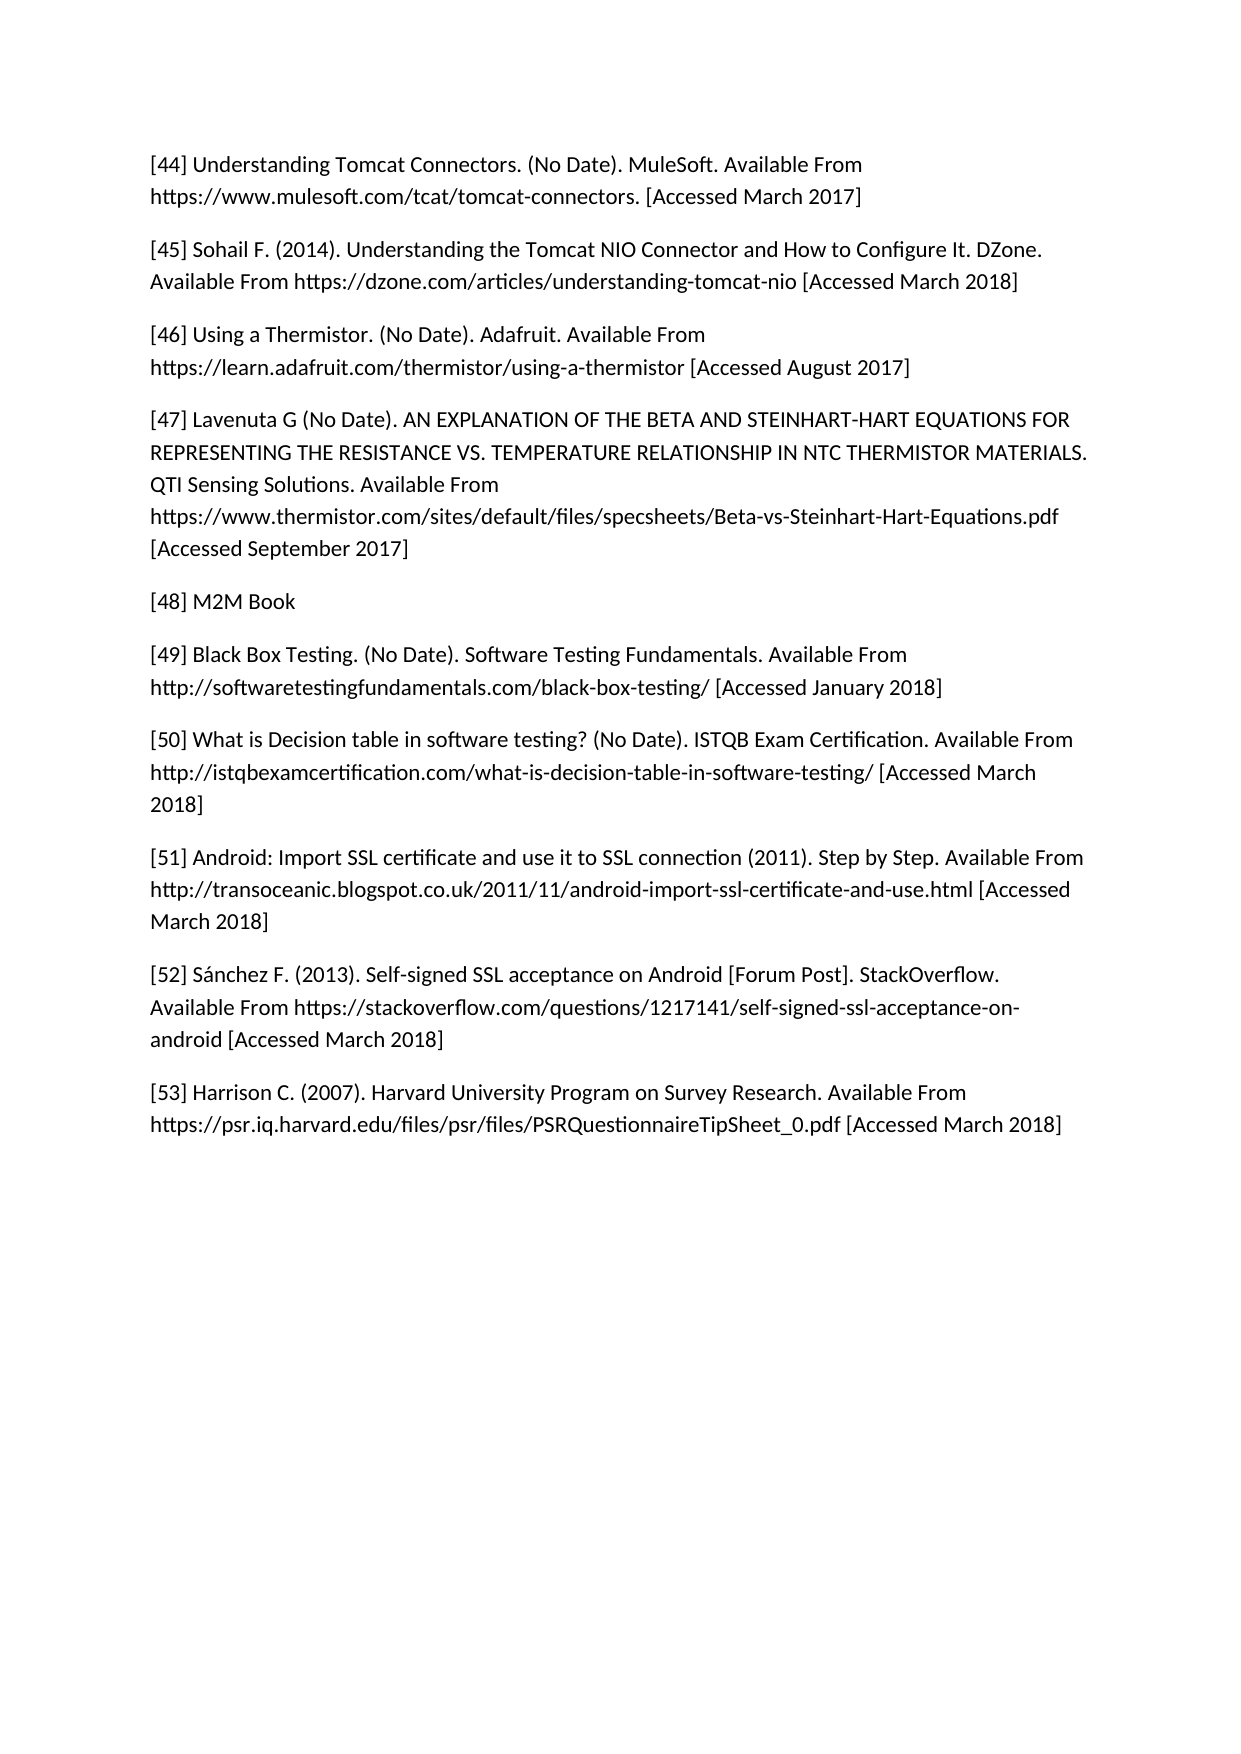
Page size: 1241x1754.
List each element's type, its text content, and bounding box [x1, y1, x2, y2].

text [47] Lavenuta G (No Date). AN EXPLANATION OF THE BETA AND STEINHART-HART EQUATIONS FOR REPRESENTING THE RESISTANCE VS. TEMPERATURE RELATIONSHIP IN NTC THERMISTOR MATERIALS. QTI Sensing Solutions. Available From https://www.thermistor.com/sites/default/files/specsheets/Beta-vs-Steinhart-Hart-Equations.pdf [Accessed September 2017] [150, 406, 1090, 562]
text [44] Understanding Tomcat Connectors. (No Date). MuleSoft. Available From https://www.mulesoft.com/tcat/tomcat-connectors. [Accessed March 2017] [150, 150, 1090, 210]
text [45] Sohail F. (2014). Understanding the Tomcat NIO Connector and How to Configure It. DZone. Available From https://dzone.com/articles/understanding-tomcat-nio [Accessed March 2018] [150, 235, 1090, 295]
text [49] Black Box Testing. (No Date). Software Testing Fundamentals. Available From http://softwaretestingfundamentals.com/black-box-testing/ [Accessed January 2018] [150, 640, 1090, 701]
text [46] Using a Thermistor. (No Date). Adafruit. Available From https://learn.adafruit.com/thermistor/using-a-thermistor [Accessed August 2017] [150, 320, 1090, 381]
text [51] Android: Import SSL certificate and use it to SSL connection (2011). Step by Step. Available From http://transoceanic.blogspot.co.uk/2011/11/android-import-ssl-certificate-and-use.html [Accessed March 2018] [150, 843, 1090, 935]
text [50] What is Decision table in software testing? (No Date). ISTQB Exam Certification. Available From http://istqbexamcertification.com/what-is-decision-table-in-software-testing/ [Accessed March 2018] [150, 726, 1090, 818]
text [48] M2M Book [150, 587, 1090, 615]
text [52] Sánchez F. (2013). Self-signed SSL acceptance on Android [Forum Post]. StackOverflow. Available From https://stackoverflow.com/questions/1217141/self-signed-ssl-acceptance-on-android [Accessed March 2018] [150, 960, 1090, 1053]
text [53] Harrison C. (2007). Harvard University Program on Survey Research. Available From https://psr.iq.harvard.edu/files/psr/files/PSRQuestionnaireTipSheet_0.pdf [Accessed March 2018] [150, 1078, 1090, 1138]
